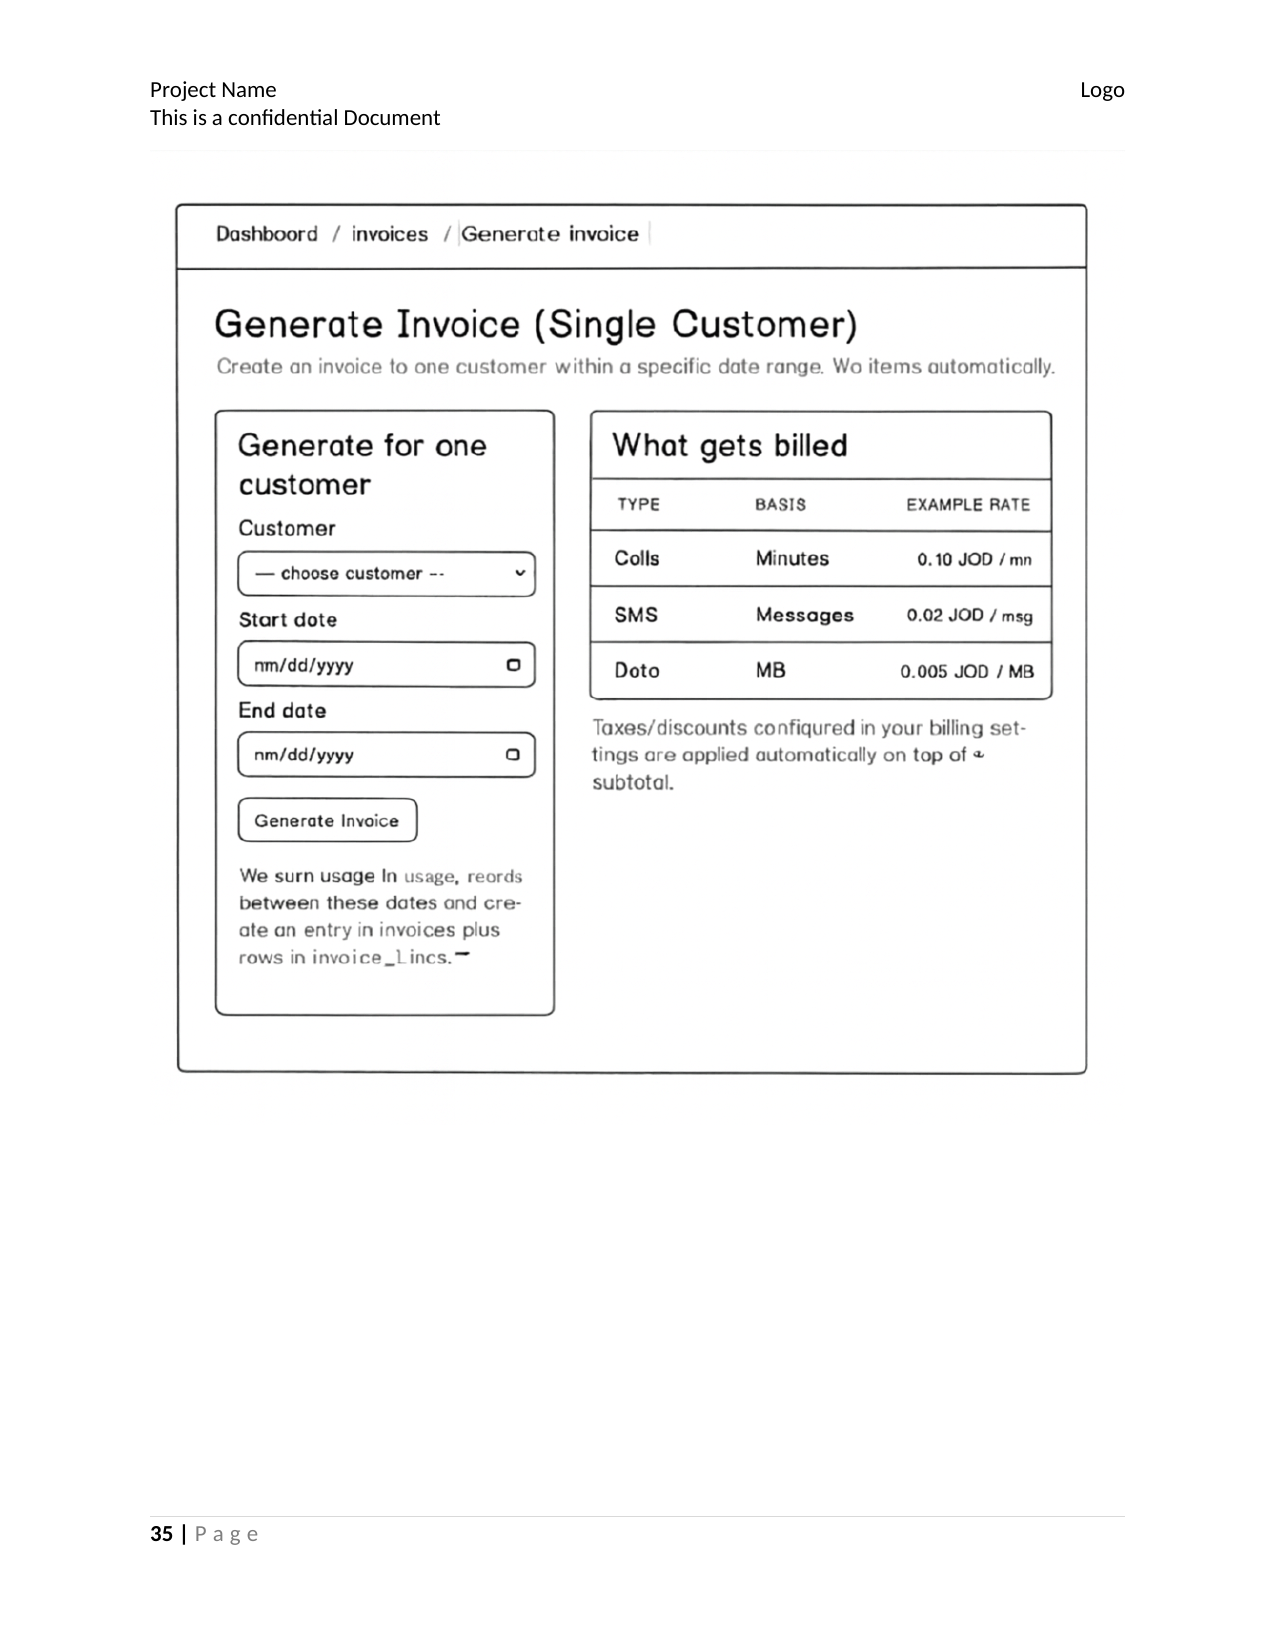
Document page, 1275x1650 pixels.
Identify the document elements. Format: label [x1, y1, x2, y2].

picture [150, 150, 1125, 1125]
